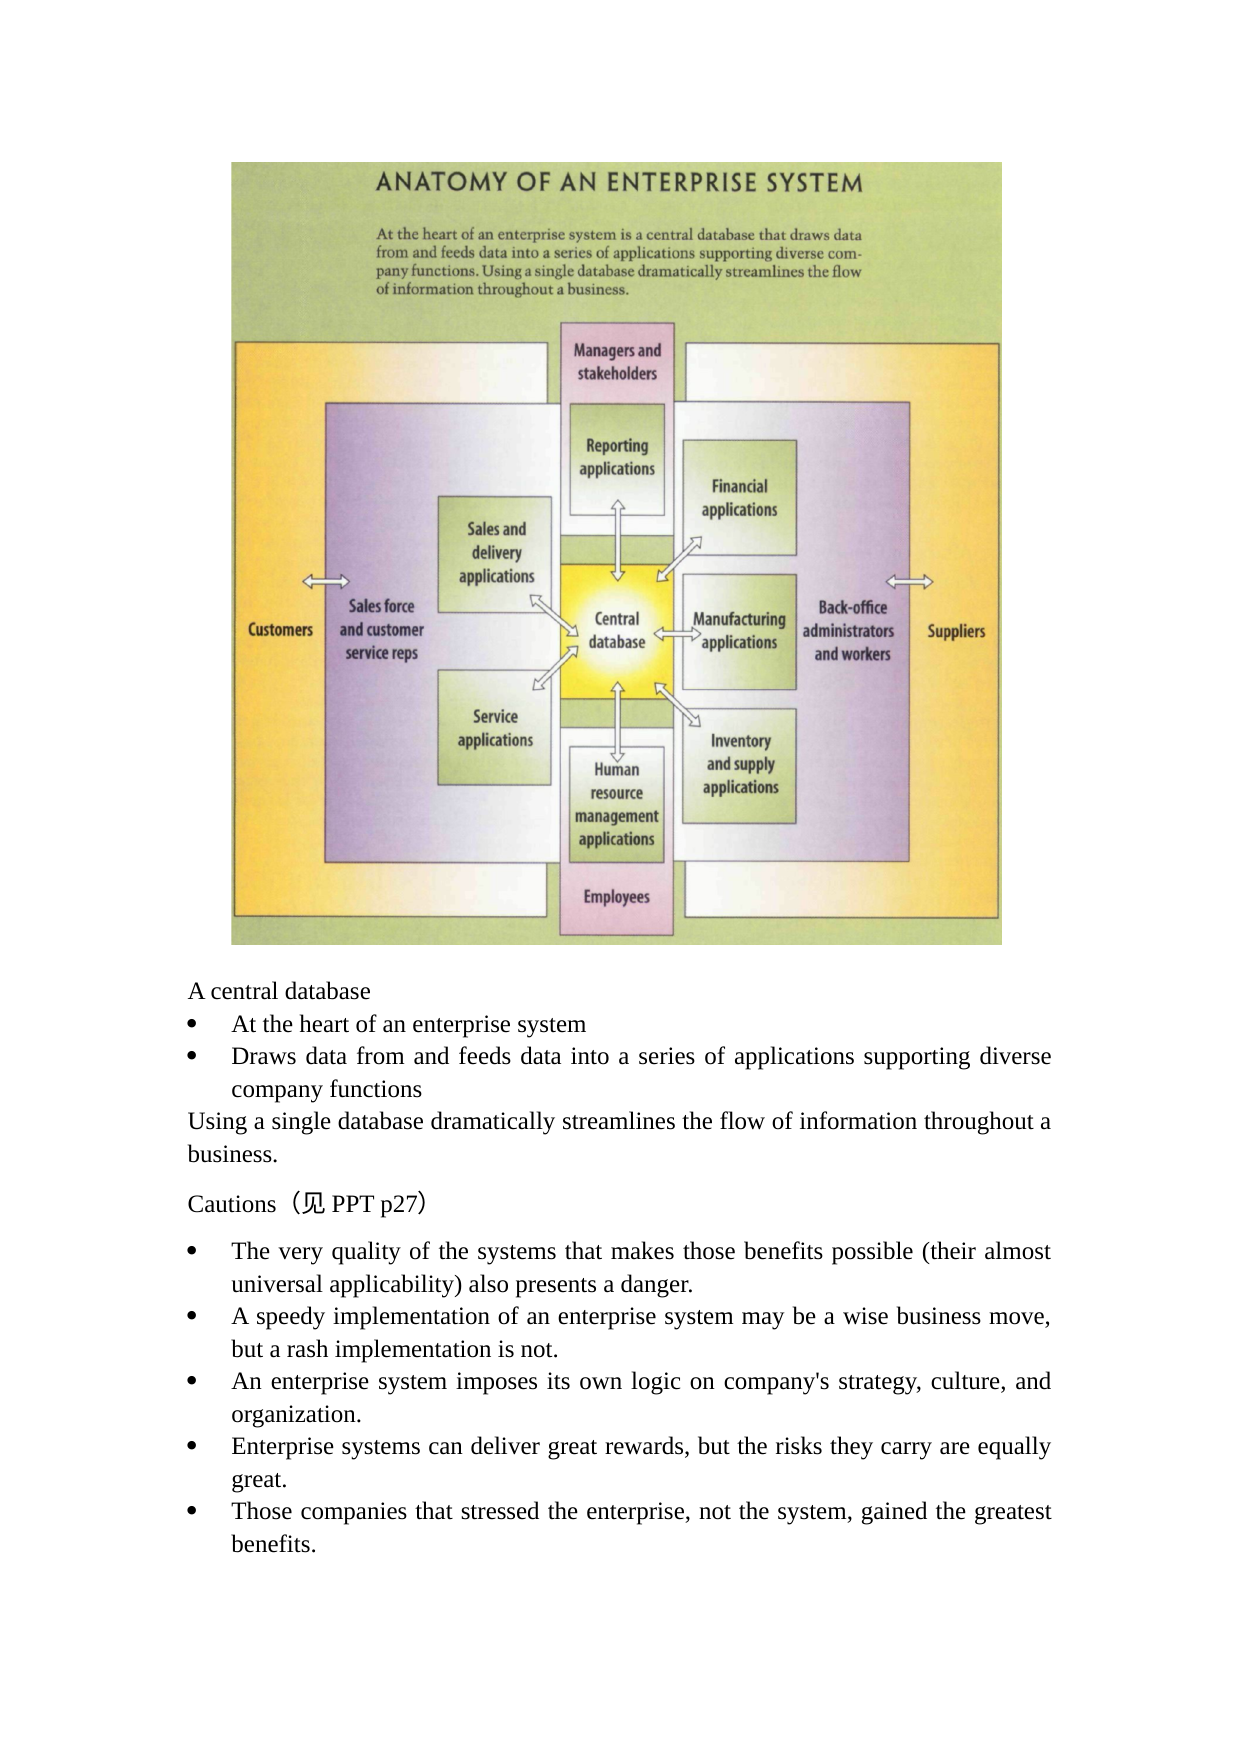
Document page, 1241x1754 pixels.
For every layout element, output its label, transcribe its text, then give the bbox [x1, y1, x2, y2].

picture [231, 162, 1002, 945]
list An enterprise system imposes its own logic on company's strategy, culture, and organization. [187, 1364, 1053, 1429]
list Enterprise systems can deliver great rewards, but the risks they carry are equally great. [187, 1429, 1053, 1494]
text Cautions（见PPT p27） [187, 1169, 1053, 1234]
list At the heart of an enterprise system [187, 1007, 1053, 1039]
list Those companies that stressed the enterprise, not the system, gained the greatest benefits. [187, 1494, 1053, 1559]
list A speedy implementation of an enterprise system may be a wise business move, but a rash implementation is not. [187, 1299, 1053, 1364]
list Draws data from and feeds data into a series of applications supporting diverse company functions [187, 1039, 1053, 1104]
list The very quality of the systems that makes those benefits possible (their almost universal applicability) also presents a danger. [187, 1234, 1053, 1299]
text Using a single database dramatically streamlines the flow of information throughout a business. [187, 1104, 1053, 1169]
text A central database [187, 974, 1053, 1007]
